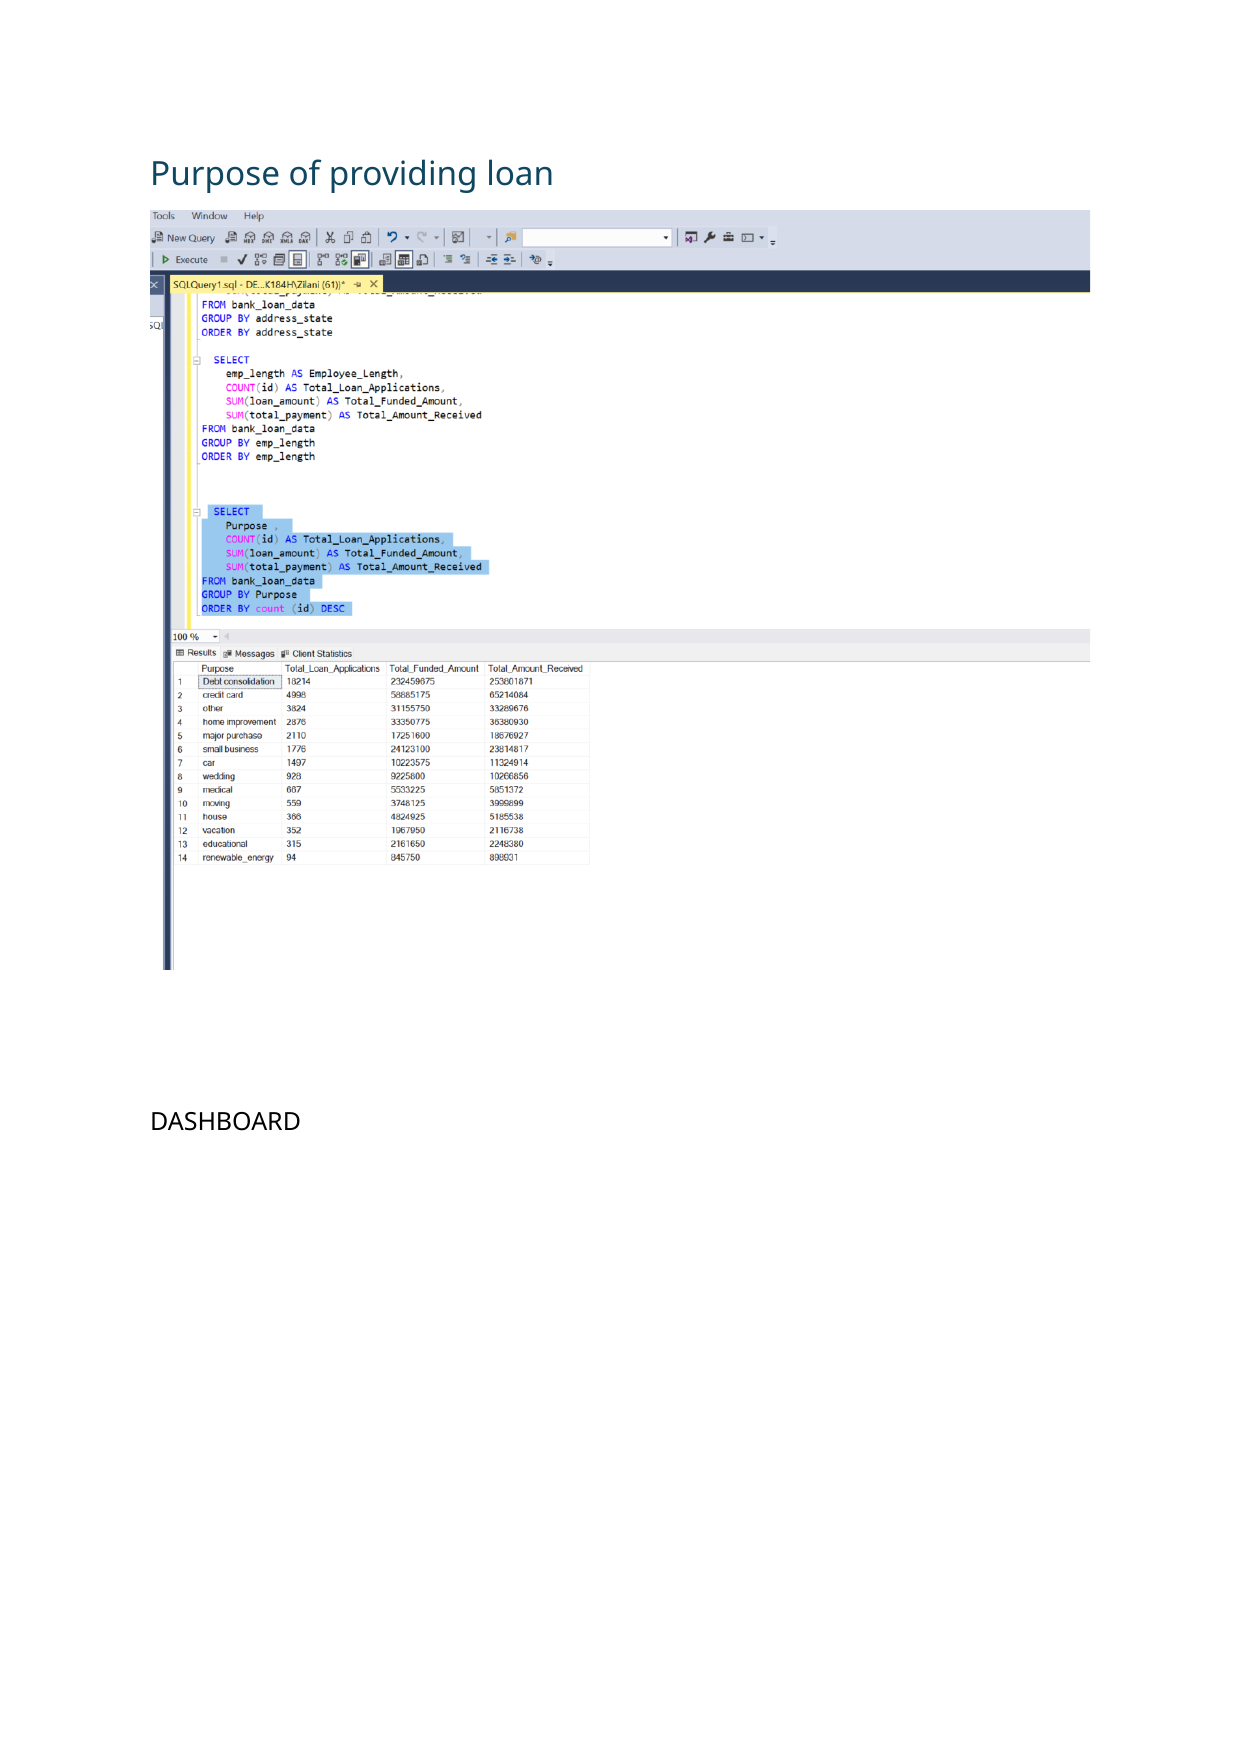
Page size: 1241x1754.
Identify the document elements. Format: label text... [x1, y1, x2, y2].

picture [150, 210, 1091, 970]
subtitle Purpose of providing loan [150, 150, 1090, 195]
text DASHBOARD [150, 1103, 1090, 1137]
